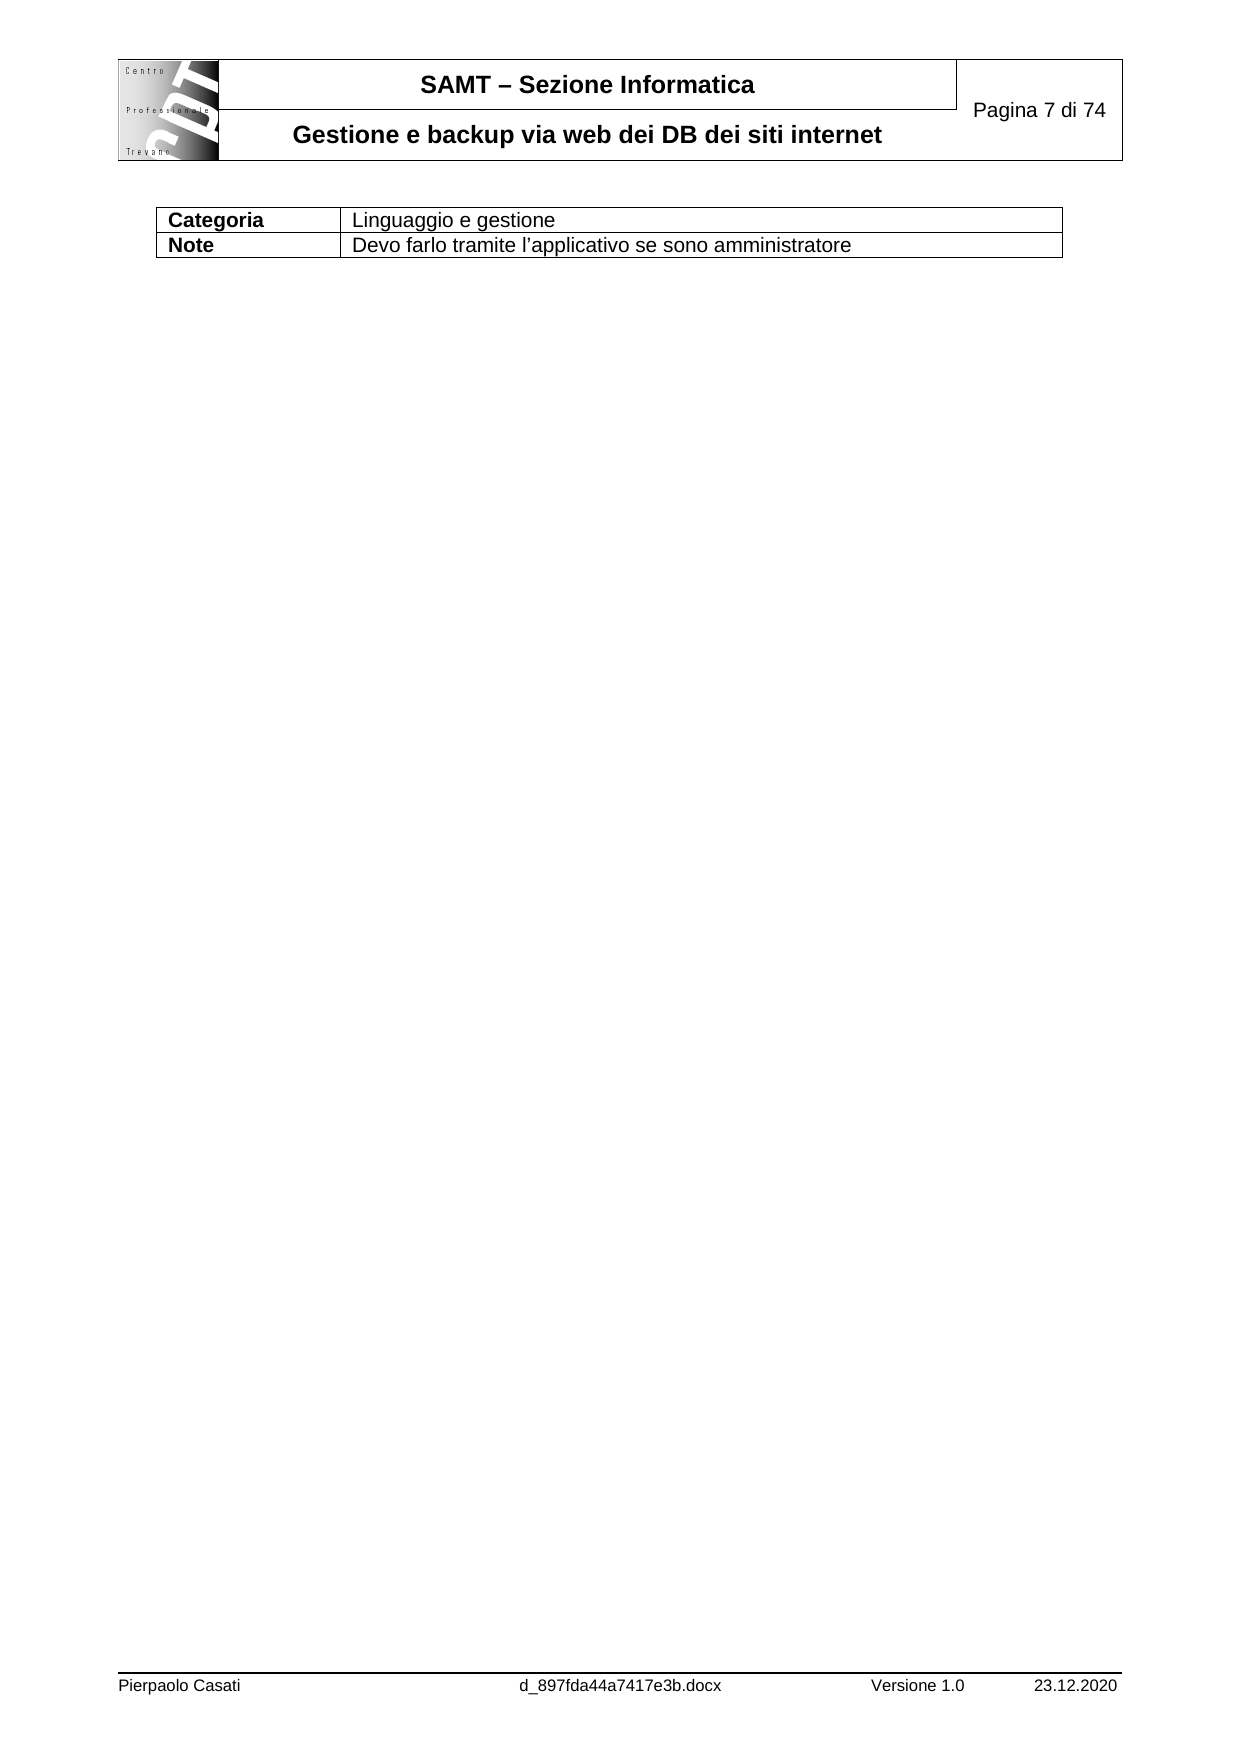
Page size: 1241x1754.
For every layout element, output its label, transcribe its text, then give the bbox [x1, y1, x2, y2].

table_cell Linguaggio e gestione [341, 208, 1062, 232]
picture [118, 60, 219, 160]
table_cell Categoria [157, 208, 340, 232]
table_cell Note [157, 233, 340, 257]
table_cell Devo farlo tramite l’applicativo se sono amministratore [341, 233, 1062, 257]
